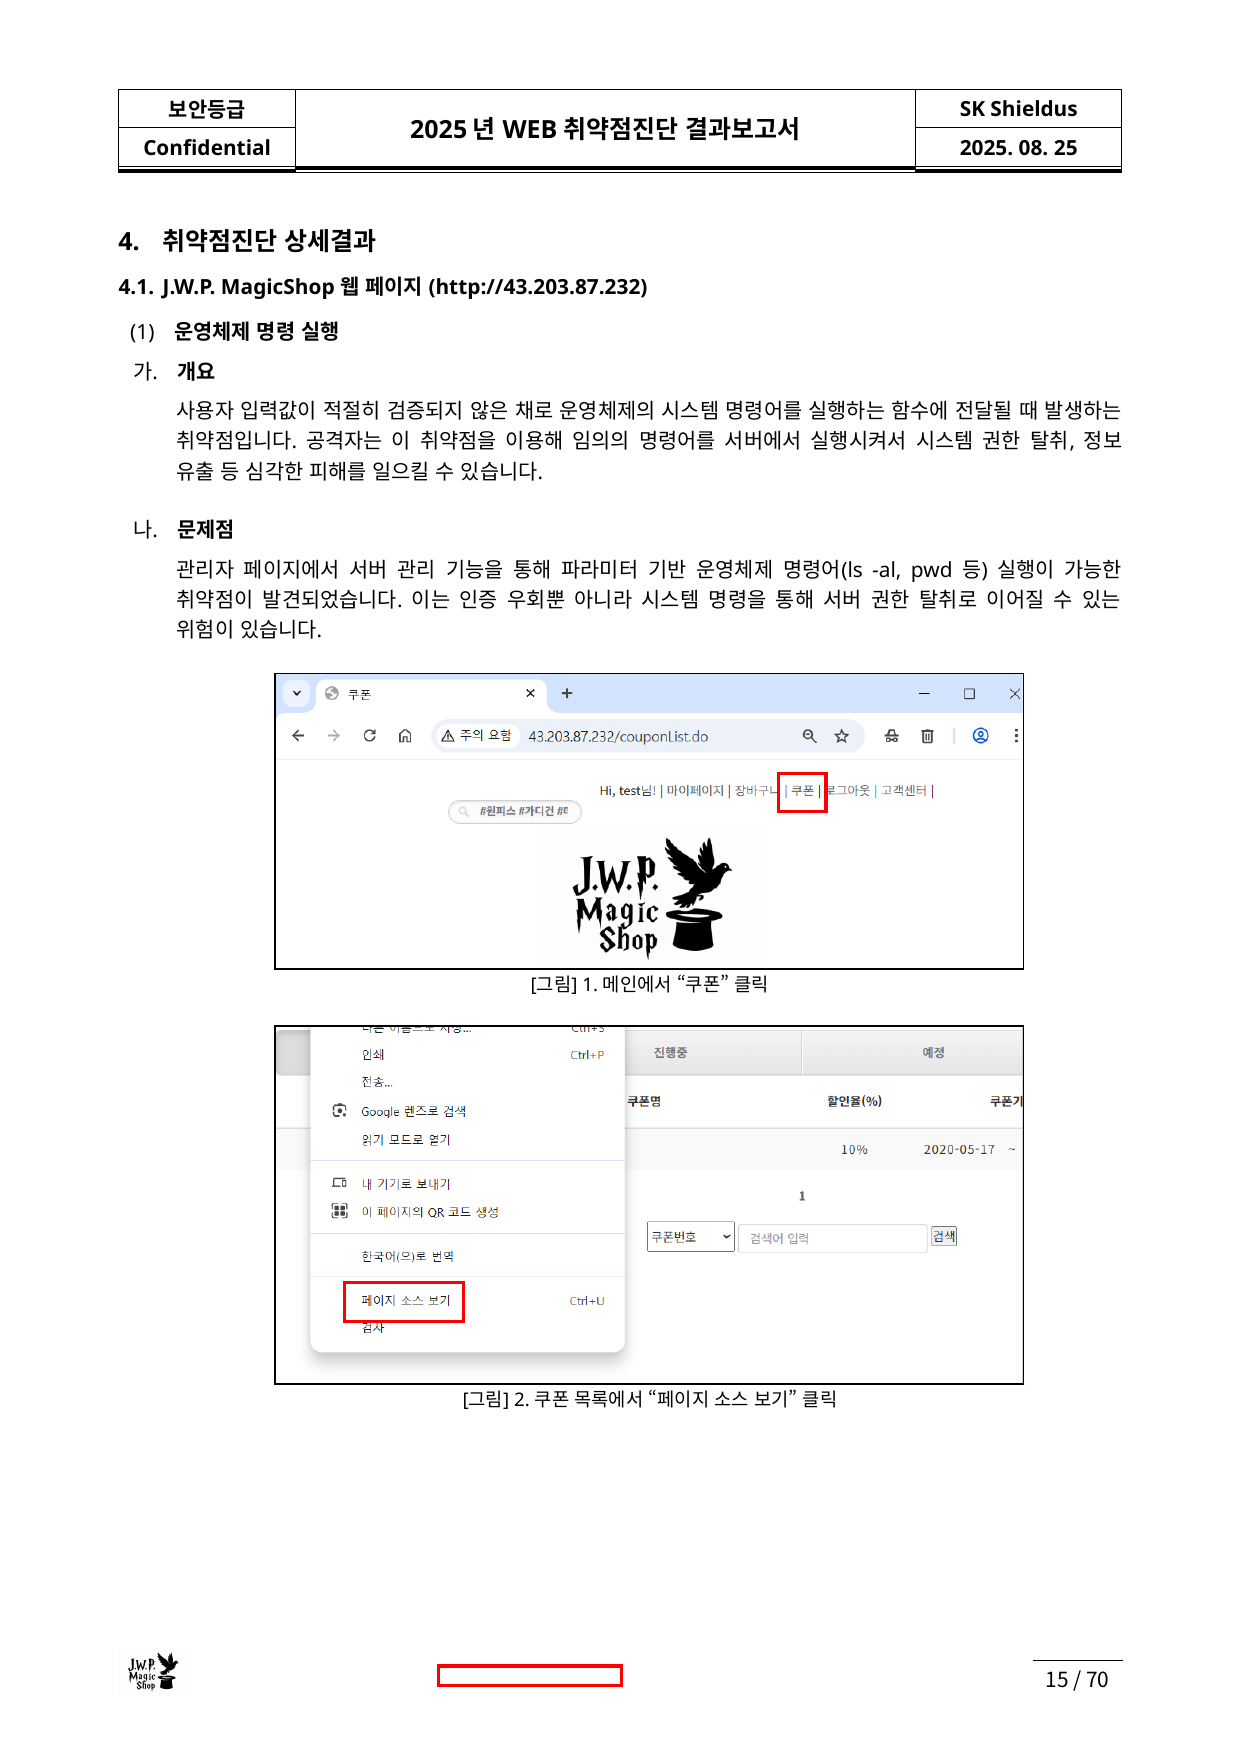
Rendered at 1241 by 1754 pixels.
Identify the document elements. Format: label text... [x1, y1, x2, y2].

title 운영체제 명령 실행 [130, 316, 1122, 346]
title 취약점진단 상세결과 [118, 221, 1122, 258]
picture [276, 674, 1023, 968]
picture [276, 1027, 1023, 1383]
title 개요 [133, 355, 1122, 385]
title 문제점 [133, 514, 1122, 544]
picture [117, 1648, 188, 1696]
text [그림] 2. 쿠폰 목록에서 “페이지 소스 보기” 클릭 [192, 1385, 1107, 1412]
title J.W.P. MagicShop 웹 페이지 (http://43.203.87.232) [118, 270, 1122, 301]
text 사용자 입력값이 적절히 검증되지 않은 채로 운영체제의 시스템 명령어를 실행하는 함수에 전달될 때 발생하는 취약점입니다. 공격자는 이 취약점을 이용해 임의의 명령어를 서버에서 실행시켜서 시스템 권한 탈취, 정보 유출 등 심각한 피해를 일으킬 수 있습니다. [176, 394, 1122, 485]
text [그림] 1. 메인에서 “쿠폰” 클릭 [192, 969, 1107, 997]
text 관리자 페이지에서 서버 관리 기능을 통해 파라미터 기반 운영체제 명령어(ls -al, pwd 등) 실행이 가능한 취약점이 발견되었습니다. 이는 인증 우회뿐 아니라 시스템 명령을 통해 서버 권한 탈취로 이어질 수 있는 위험이 있습니다. [176, 553, 1122, 644]
